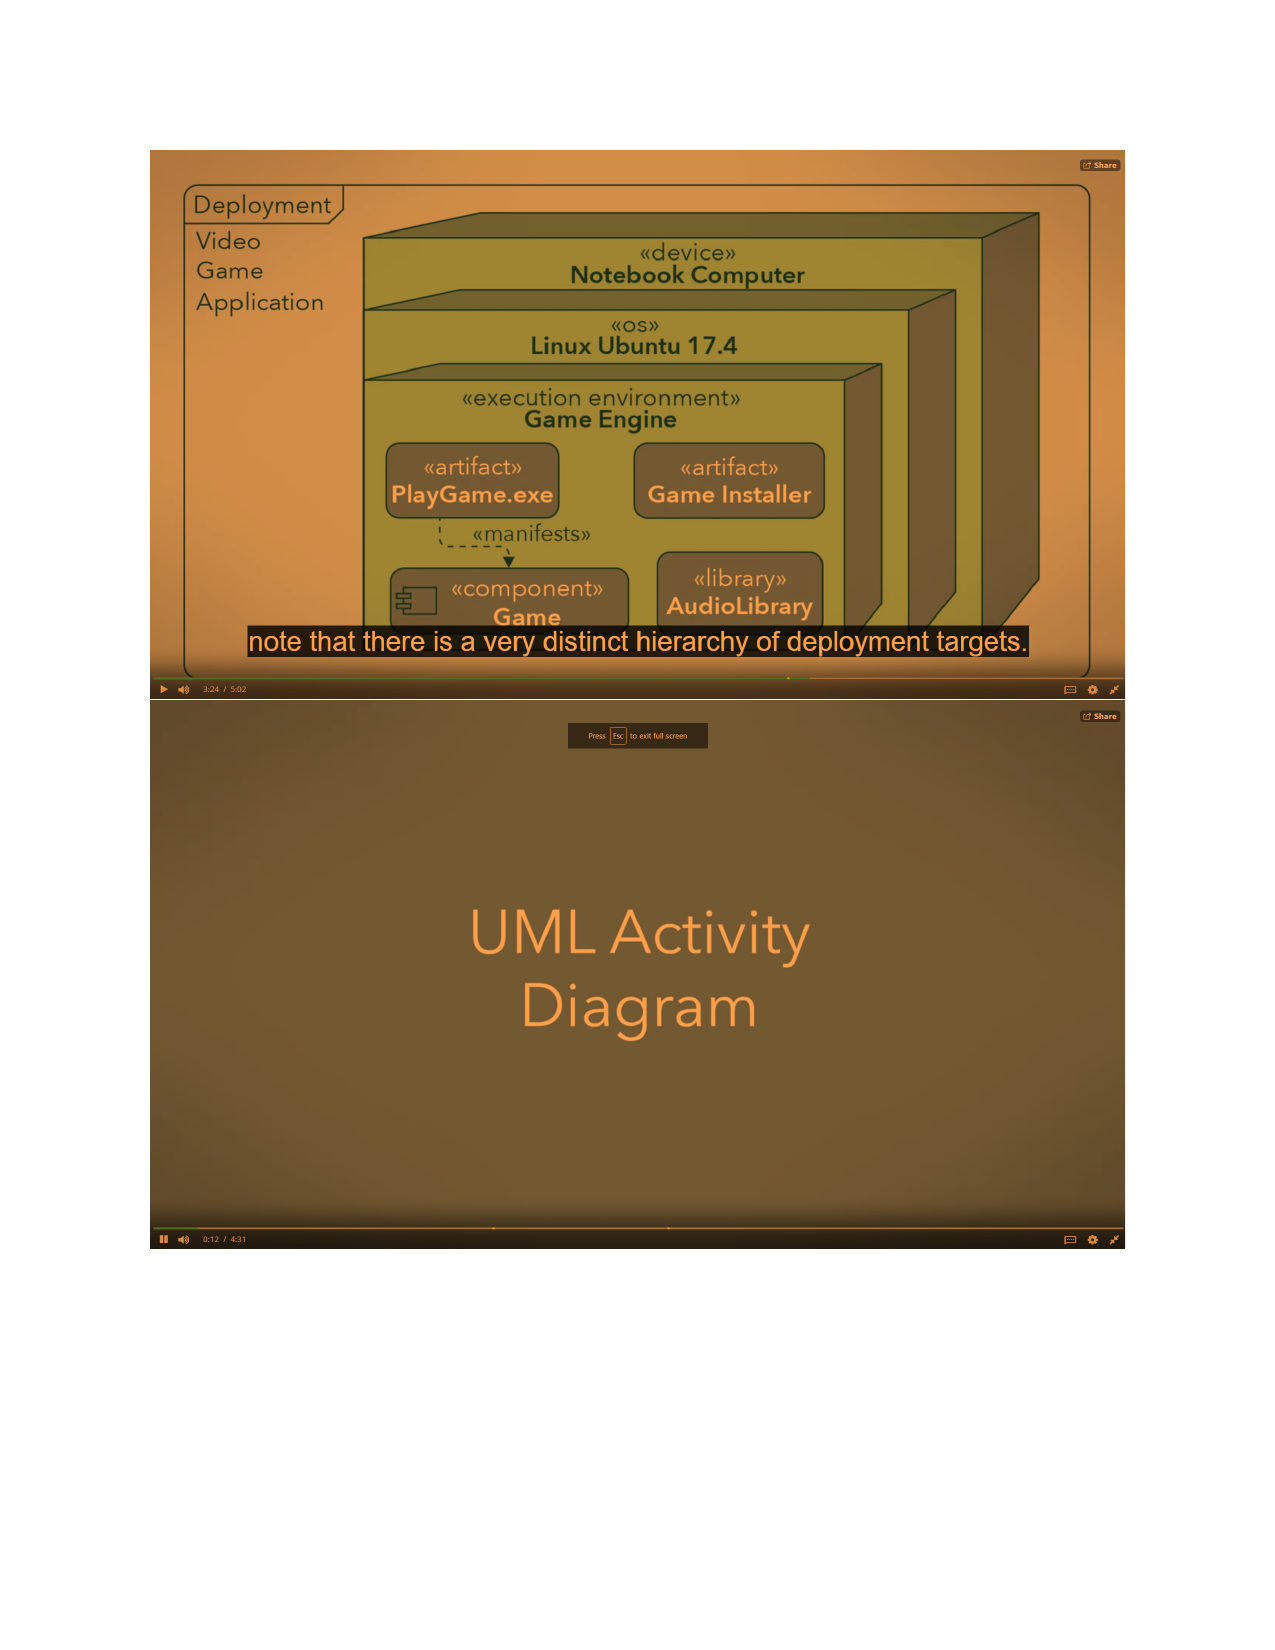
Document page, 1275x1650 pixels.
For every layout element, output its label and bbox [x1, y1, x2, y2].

picture [150, 700, 1125, 1249]
picture [150, 150, 1125, 699]
